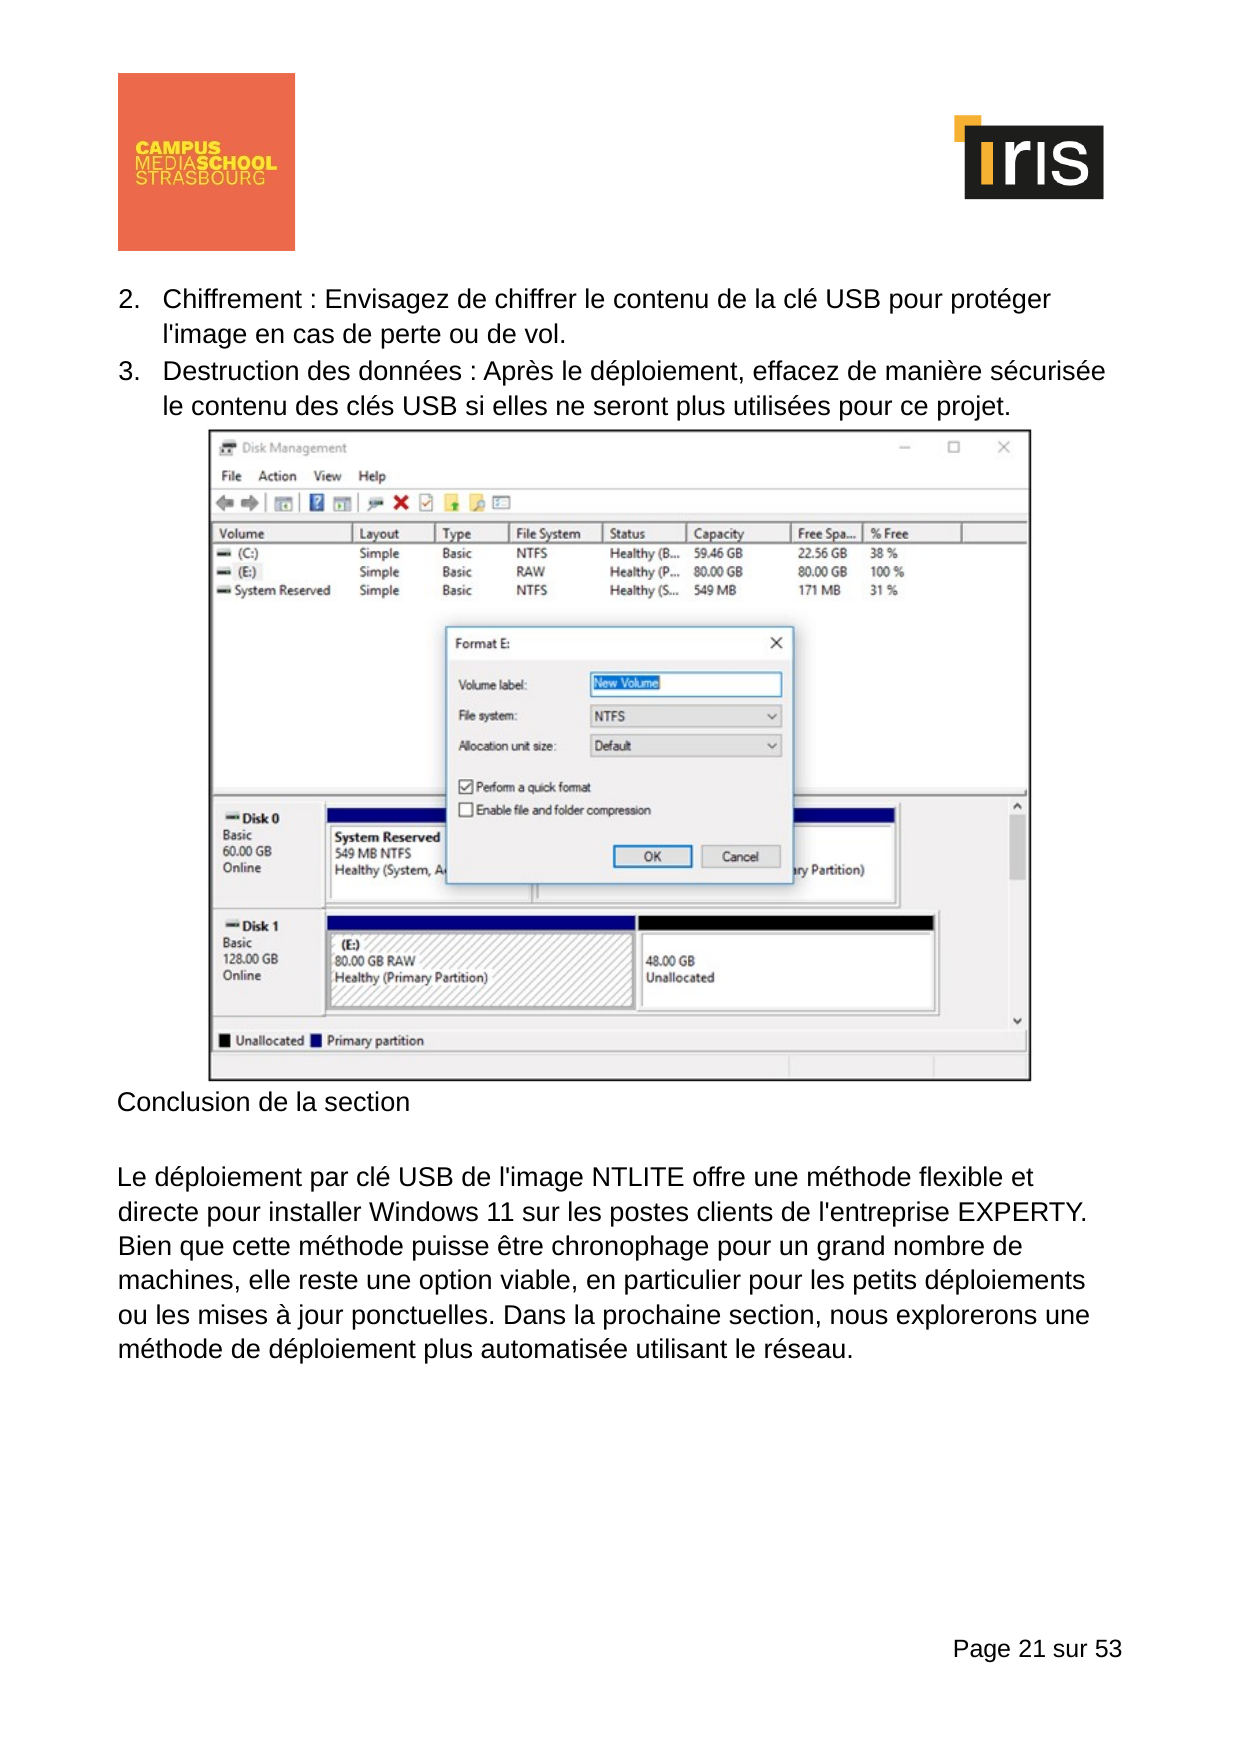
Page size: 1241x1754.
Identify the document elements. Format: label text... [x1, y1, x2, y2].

list Chiffrement : Envisagez de chiffrer le contenu de la clé USB pour protéger l'image en cas de perte ou de vol. [118, 283, 1122, 349]
picture [118, 73, 296, 251]
picture [945, 73, 1123, 251]
picture [206, 427, 1034, 1084]
text Le déploiement par clé USB de l'image NTLITE offre une méthode flexible et directe pour installer Windows 11 sur les postes clients de l'entreprise EXPERTY. Bien que cette méthode puisse être chronophage pour un grand nombre de machines, elle reste une option viable, en particulier pour les petits déploiements ou les mises à jour ponctuelles. Dans la prochaine section, nous explorerons une méthode de déploiement plus automatisée utilisant le réseau. [117, 1161, 1122, 1364]
text Conclusion de la section [117, 1086, 1122, 1118]
list Destruction des données : Après le déploiement, effacez de manière sécurisée le contenu des clés USB si elles ne seront plus utilisées pour ce projet. [118, 355, 1122, 421]
